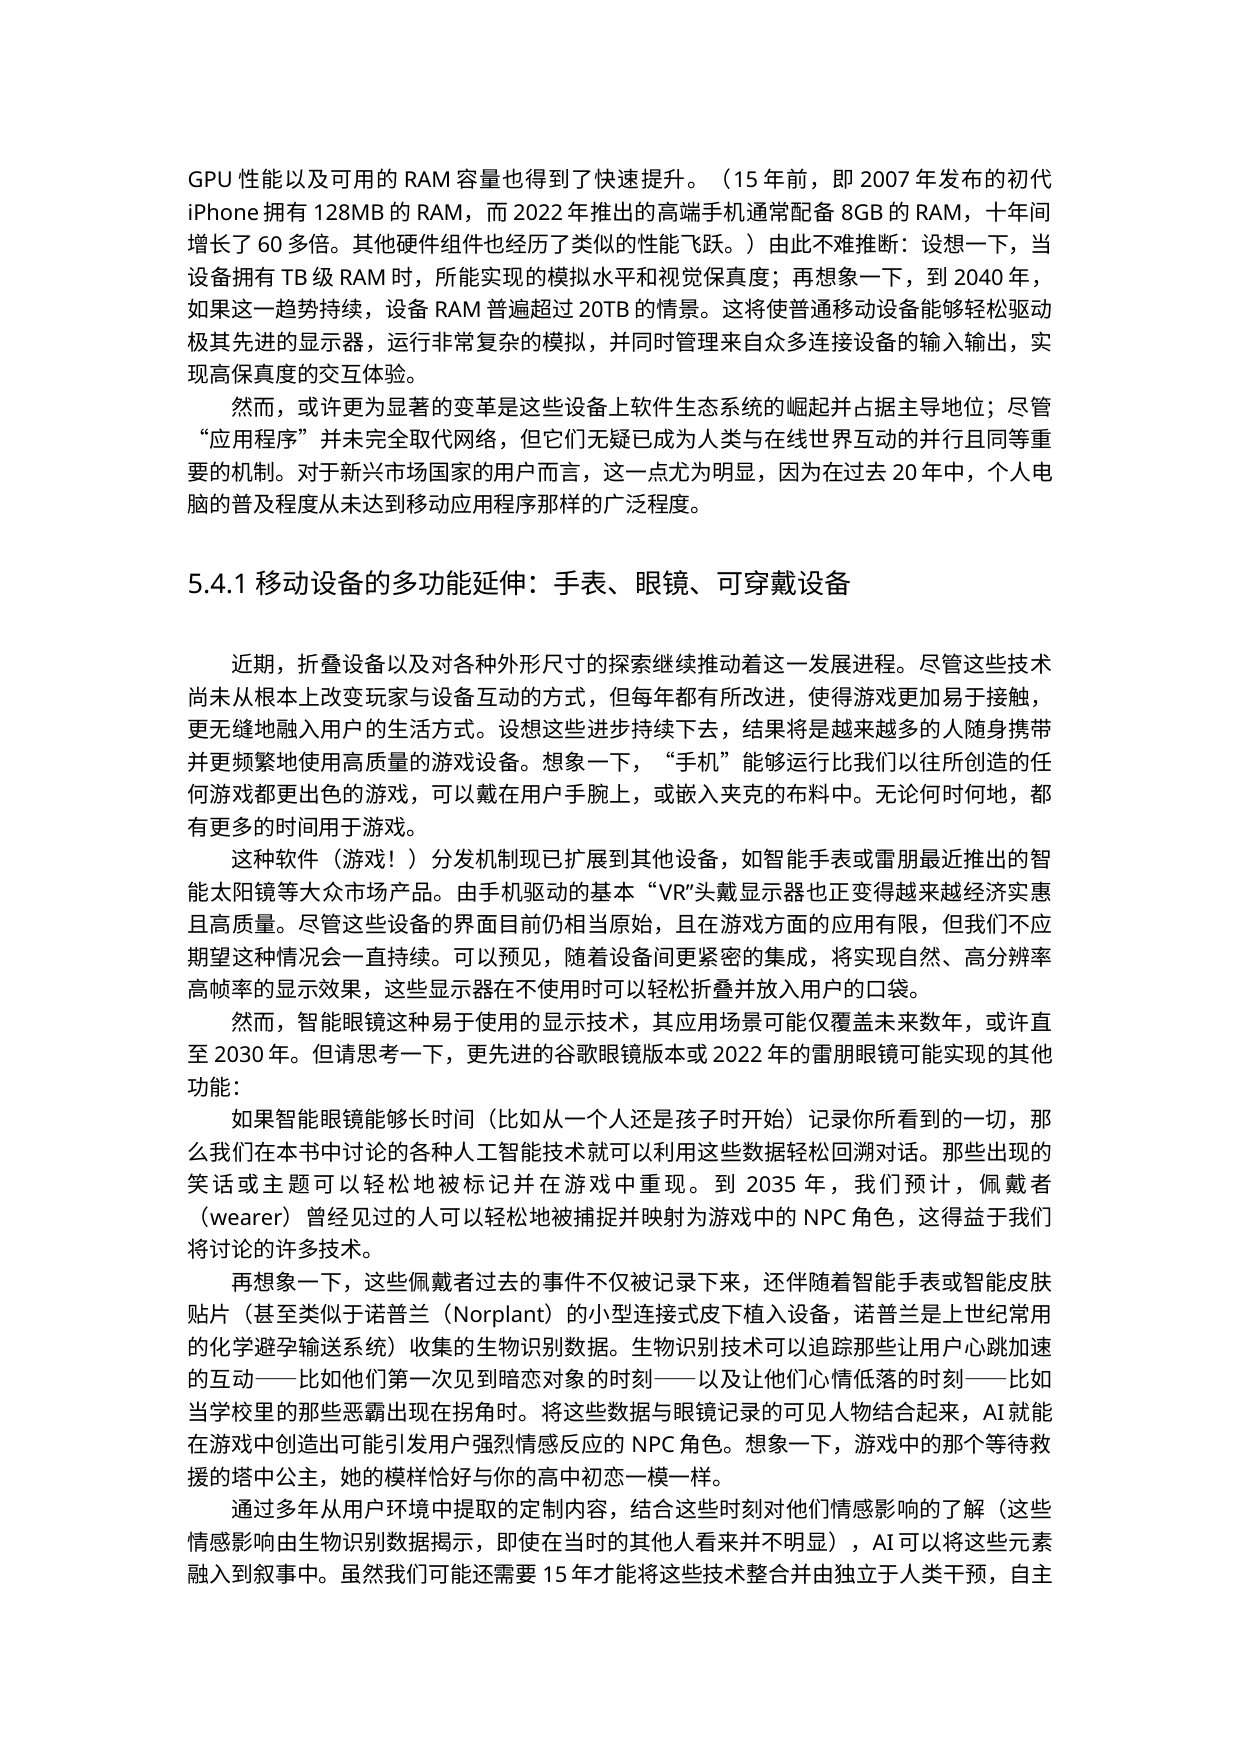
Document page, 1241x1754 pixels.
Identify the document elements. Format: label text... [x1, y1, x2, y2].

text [187, 1492, 1053, 1589]
text 如果智能眼镜能够长时间（比如从一个人还是孩子时开始）记录你所看到的一切，那么我们在本书中讨论的各种人工智能技术就可以利用这些数据轻松回溯对话。那些出现的笑话或主题可以轻松地被标记并在游戏中重现。到2035年，我们预计，佩戴者（wearer）曾经见过的人可以轻松地被捕捉并映射为游戏中的NPC角色，这得益于我们将讨论的许多技术。 [187, 1102, 1053, 1264]
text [187, 162, 1053, 389]
text 近期，折叠设备以及对各种外形尺寸的探索继续推动着这一发展进程。尽管这些技术尚未从根本上改变玩家与设备互动的方式，但每年都有所改进，使得游戏更加易于接触，更无缝地融入用户的生活方式。设想这些进步持续下去，结果将是越来越多的人随身携带并更频繁地使用高质量的游戏设备。想象一下，“手机”能够运行比我们以往所创造的任何游戏都更出色的游戏，可以戴在用户手腕上，或嵌入夹克的布料中。无论何时何地，都有更多的时间用于游戏。 [187, 647, 1053, 842]
text 然而，智能眼镜这种易于使用的显示技术，其应用场景可能仅覆盖未来数年，或许直至2030年。但请思考一下，更先进的谷歌眼镜版本或2022年的雷朋眼镜可能实现的其他功能： [187, 1004, 1053, 1102]
text 然而，或许更为显著的变革是这些设备上软件生态系统的崛起并占据主导地位；尽管“应用程序”并未完全取代网络，但它们无疑已成为人类与在线世界互动的并行且同等重要的机制。对于新兴市场国家的用户而言，这一点尤为明显，因为在过去20年中，个人电脑的普及程度从未达到移动应用程序那样的广泛程度。 [187, 389, 1053, 519]
text 再想象一下，这些佩戴者过去的事件不仅被记录下来，还伴随着智能手表或智能皮肤贴片（甚至类似于诺普兰（Norplant）的小型连接式皮下植入设备，诺普兰是上世纪常用的化学避孕输送系统）收集的生物识别数据。生物识别技术可以追踪那些让用户心跳加速的互动——比如他们第一次见到暗恋对象的时刻——以及让他们心情低落的时刻——比如当学校里的那些恶霸出现在拐角时。将这些数据与眼镜记录的可见人物结合起来，AI就能在游戏中创造出可能引发用户强烈情感反应的NPC角色。想象一下，游戏中的那个等待救援的塔中公主，她的模样恰好与你的高中初恋一模一样。 [187, 1264, 1053, 1492]
subtitle 5.4.1 移动设备的多功能延伸：手表、眼镜、可穿戴设备 [187, 551, 1053, 616]
text 这种软件（游戏！）分发机制现已扩展到其他设备，如智能手表或雷朋最近推出的智能太阳镜等大众市场产品。由手机驱动的基本“VR”头戴显示器也正变得越来越经济实惠且高质量。尽管这些设备的界面目前仍相当原始，且在游戏方面的应用有限，但我们不应期望这种情况会一直持续。可以预见，随着设备间更紧密的集成，将实现自然、高分辨率、高帧率的显示效果，这些显示器在不使用时可以轻松折叠并放入用户的口袋。 [187, 842, 1053, 1004]
